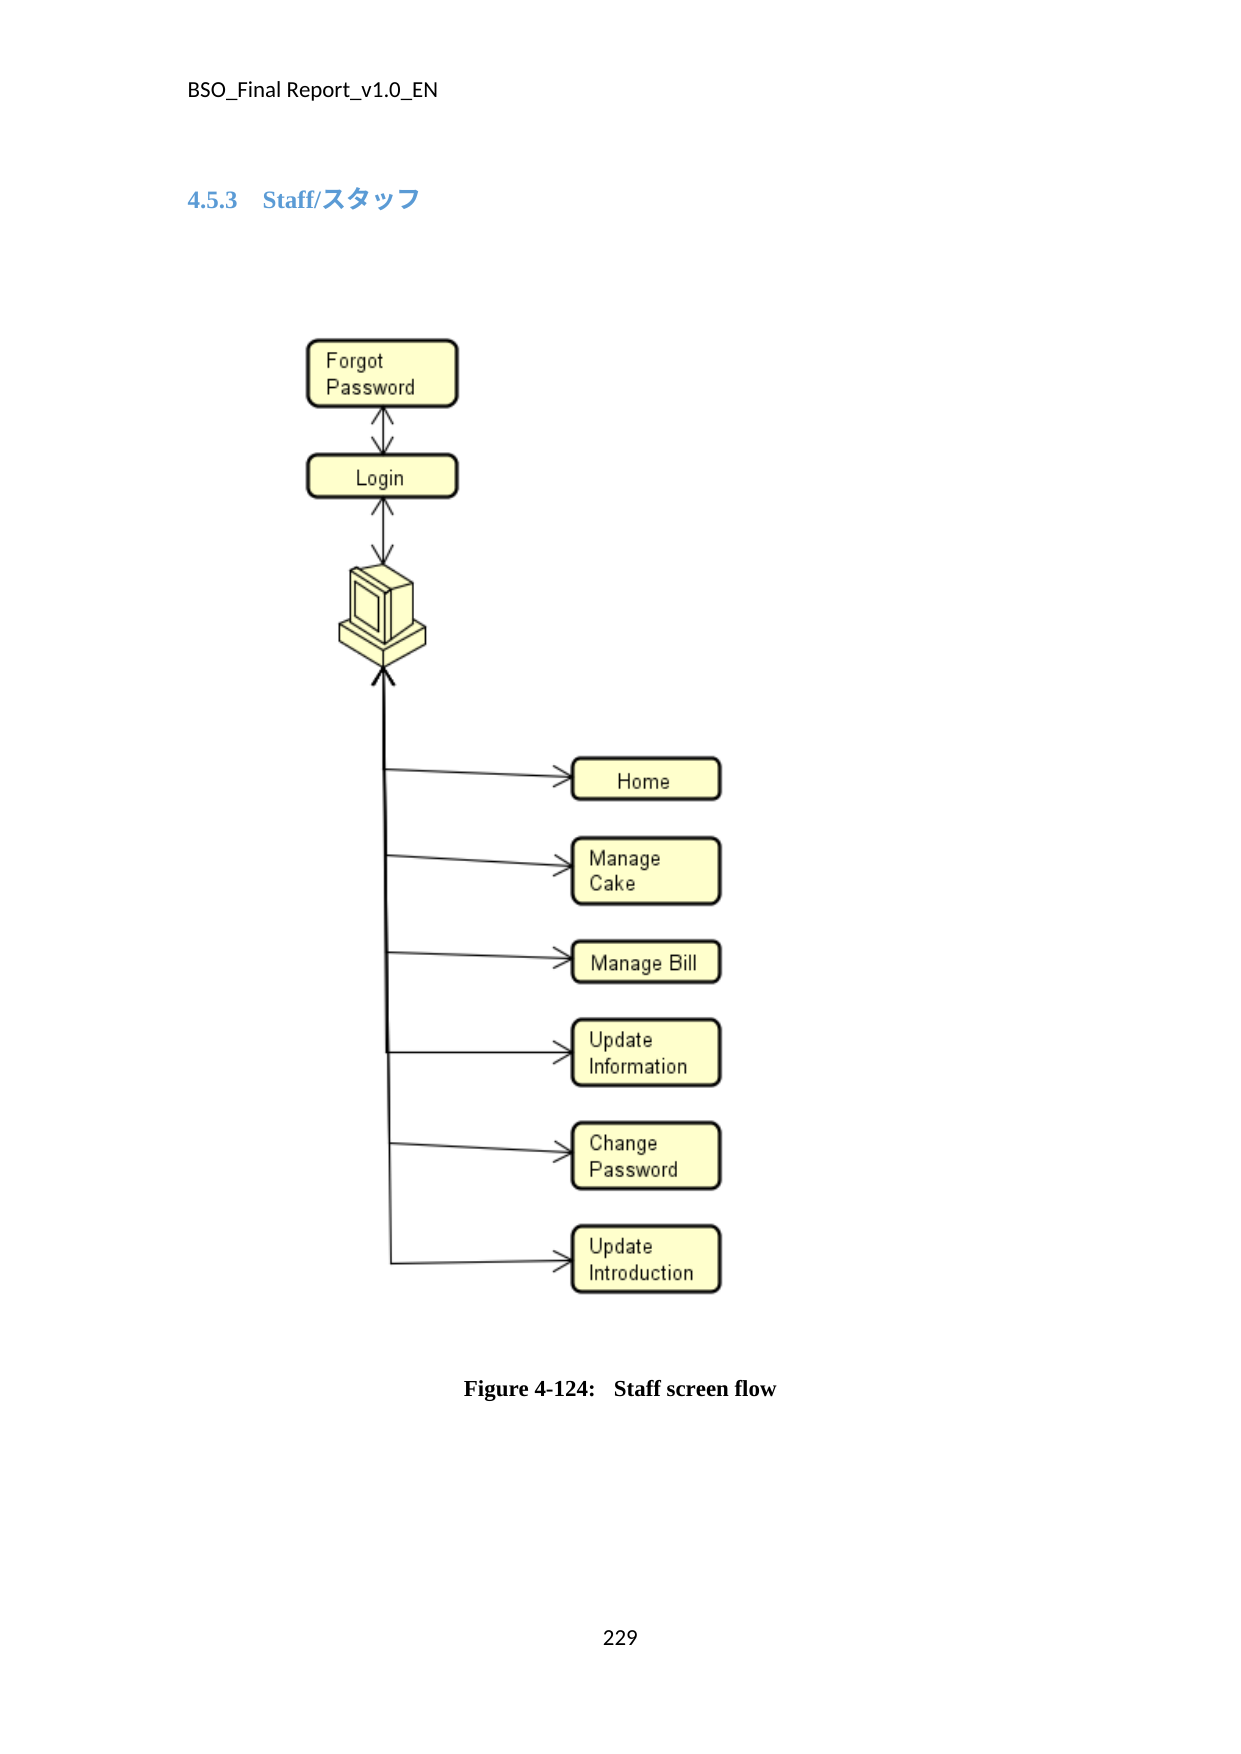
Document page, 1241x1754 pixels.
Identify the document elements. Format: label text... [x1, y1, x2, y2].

text Staff screen flow [187, 1375, 1053, 1402]
picture [187, 219, 821, 1357]
subtitle Staff/スタッフ [187, 180, 1053, 216]
